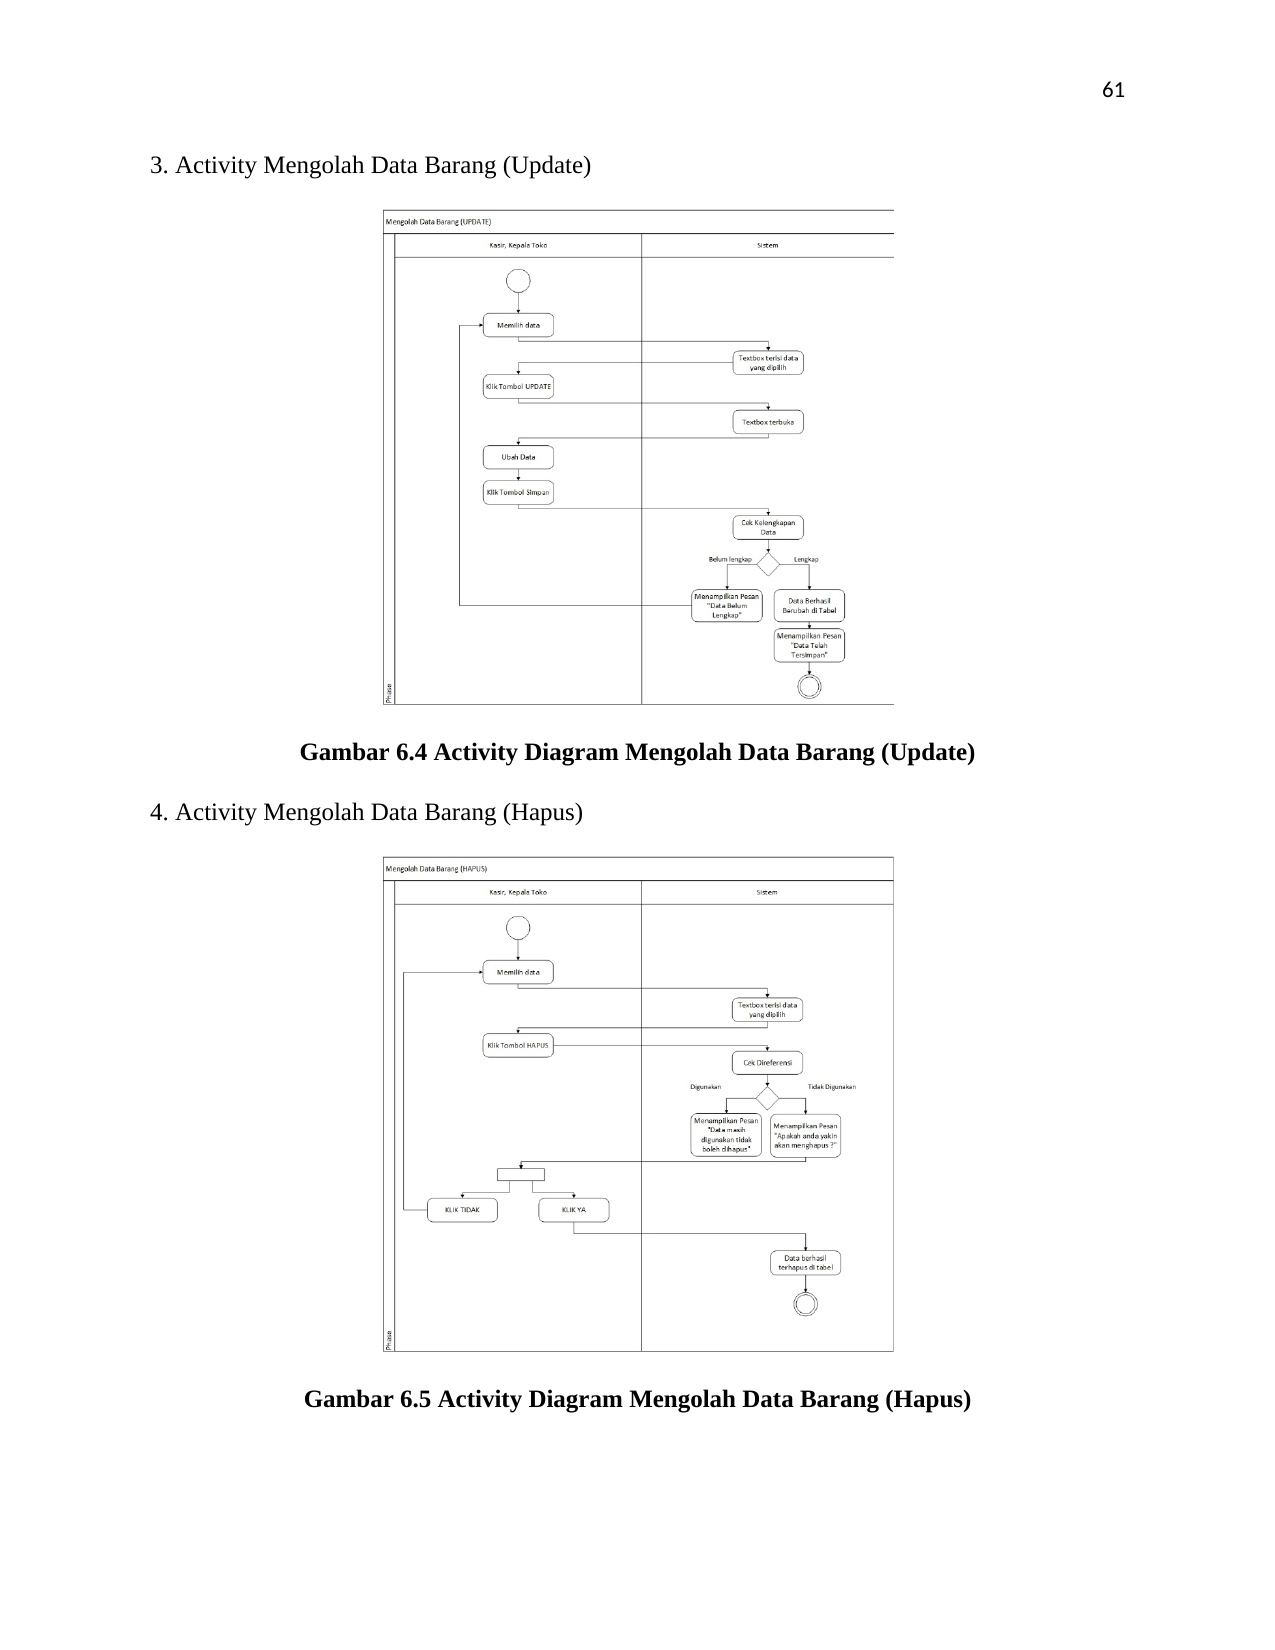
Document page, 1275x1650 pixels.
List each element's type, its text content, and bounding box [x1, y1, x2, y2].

text 3. Activity Mengolah Data Barang (Update) [150, 150, 1125, 179]
text Gambar 6.4 Activity Diagram Mengolah Data Barang (Update) [150, 737, 1125, 766]
text Gambar 6.5 Activity Diagram Mengolah Data Barang (Hapus) [150, 1384, 1125, 1413]
picture [381, 209, 894, 707]
picture [381, 856, 894, 1354]
text 4. Activity Mengolah Data Barang (Hapus) [150, 797, 1125, 826]
